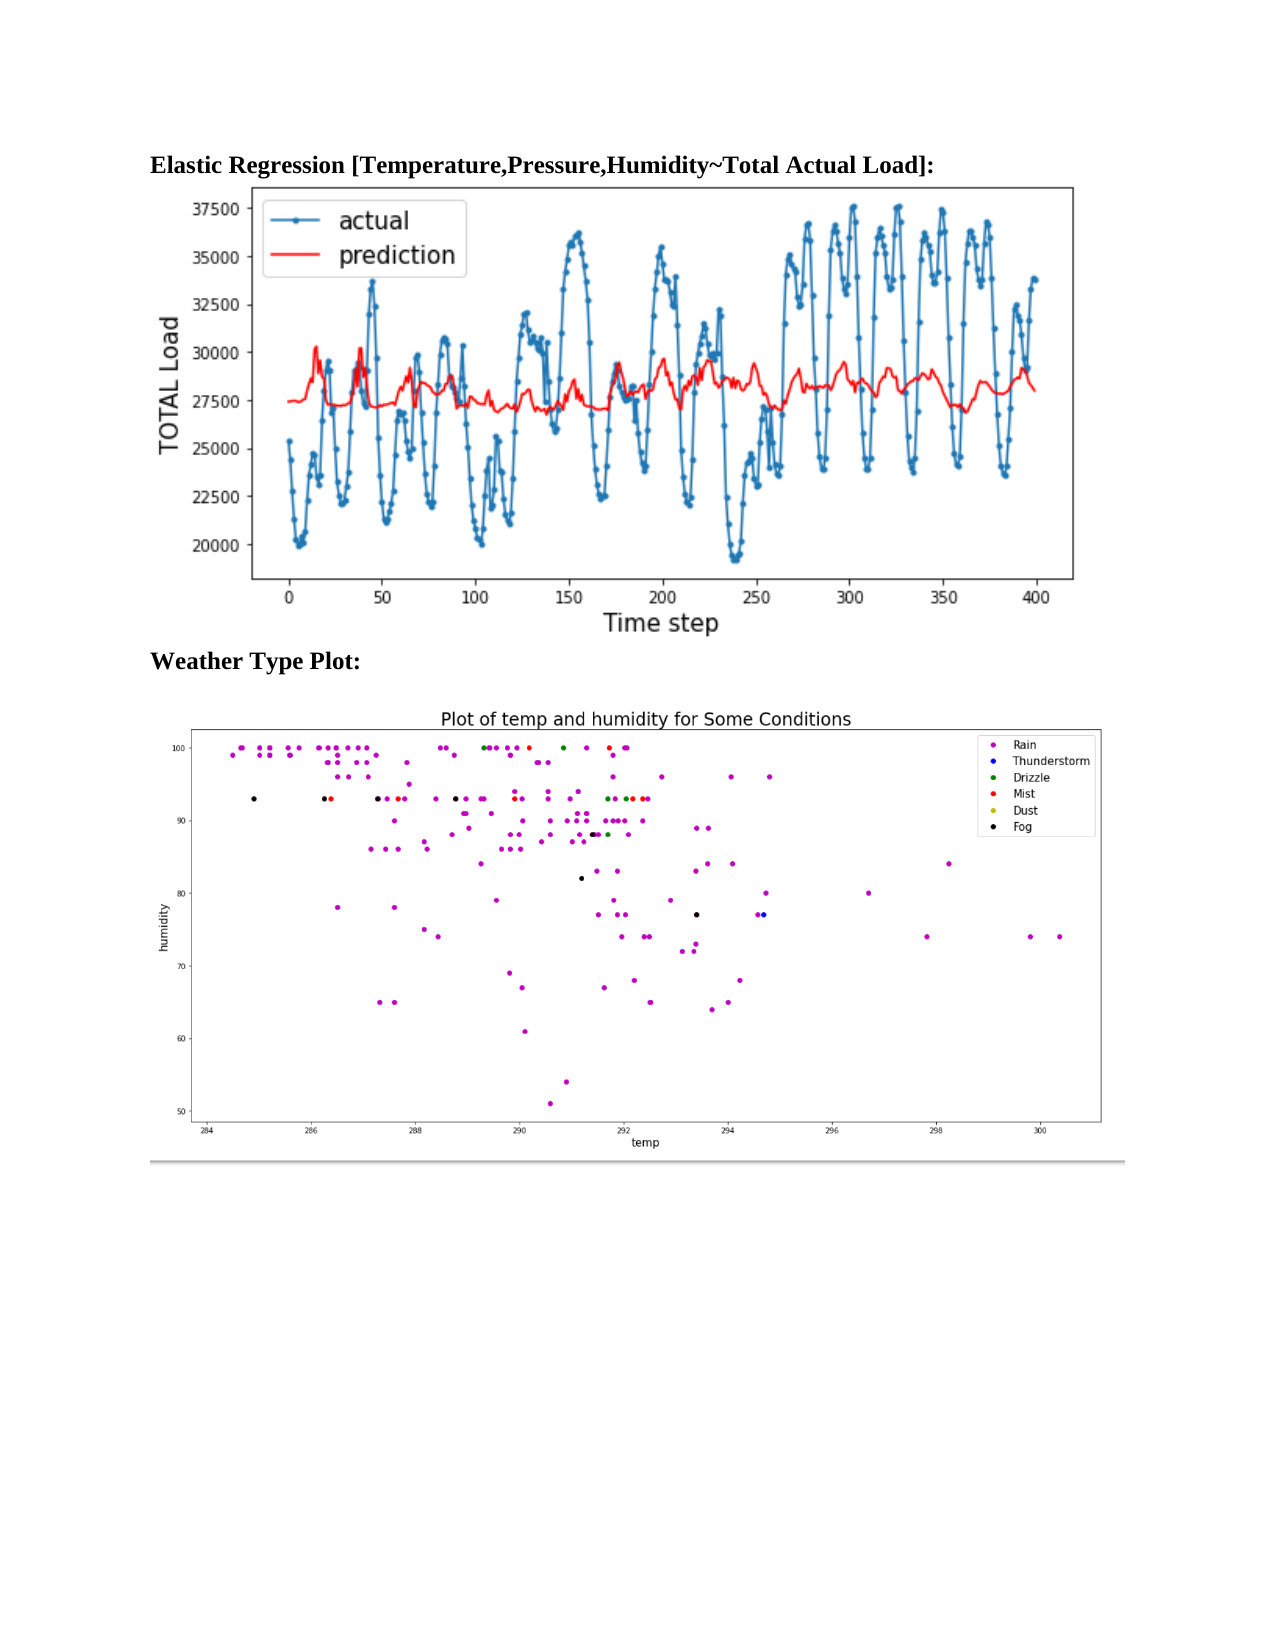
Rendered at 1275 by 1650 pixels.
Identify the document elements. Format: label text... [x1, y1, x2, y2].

picture [150, 703, 1125, 1166]
text Elastic Regression [Temperature,Pressure,Humidity~Total Actual Load]: [150, 150, 1125, 179]
text Weather Type Plot: [150, 646, 1125, 675]
picture [150, 178, 1082, 646]
